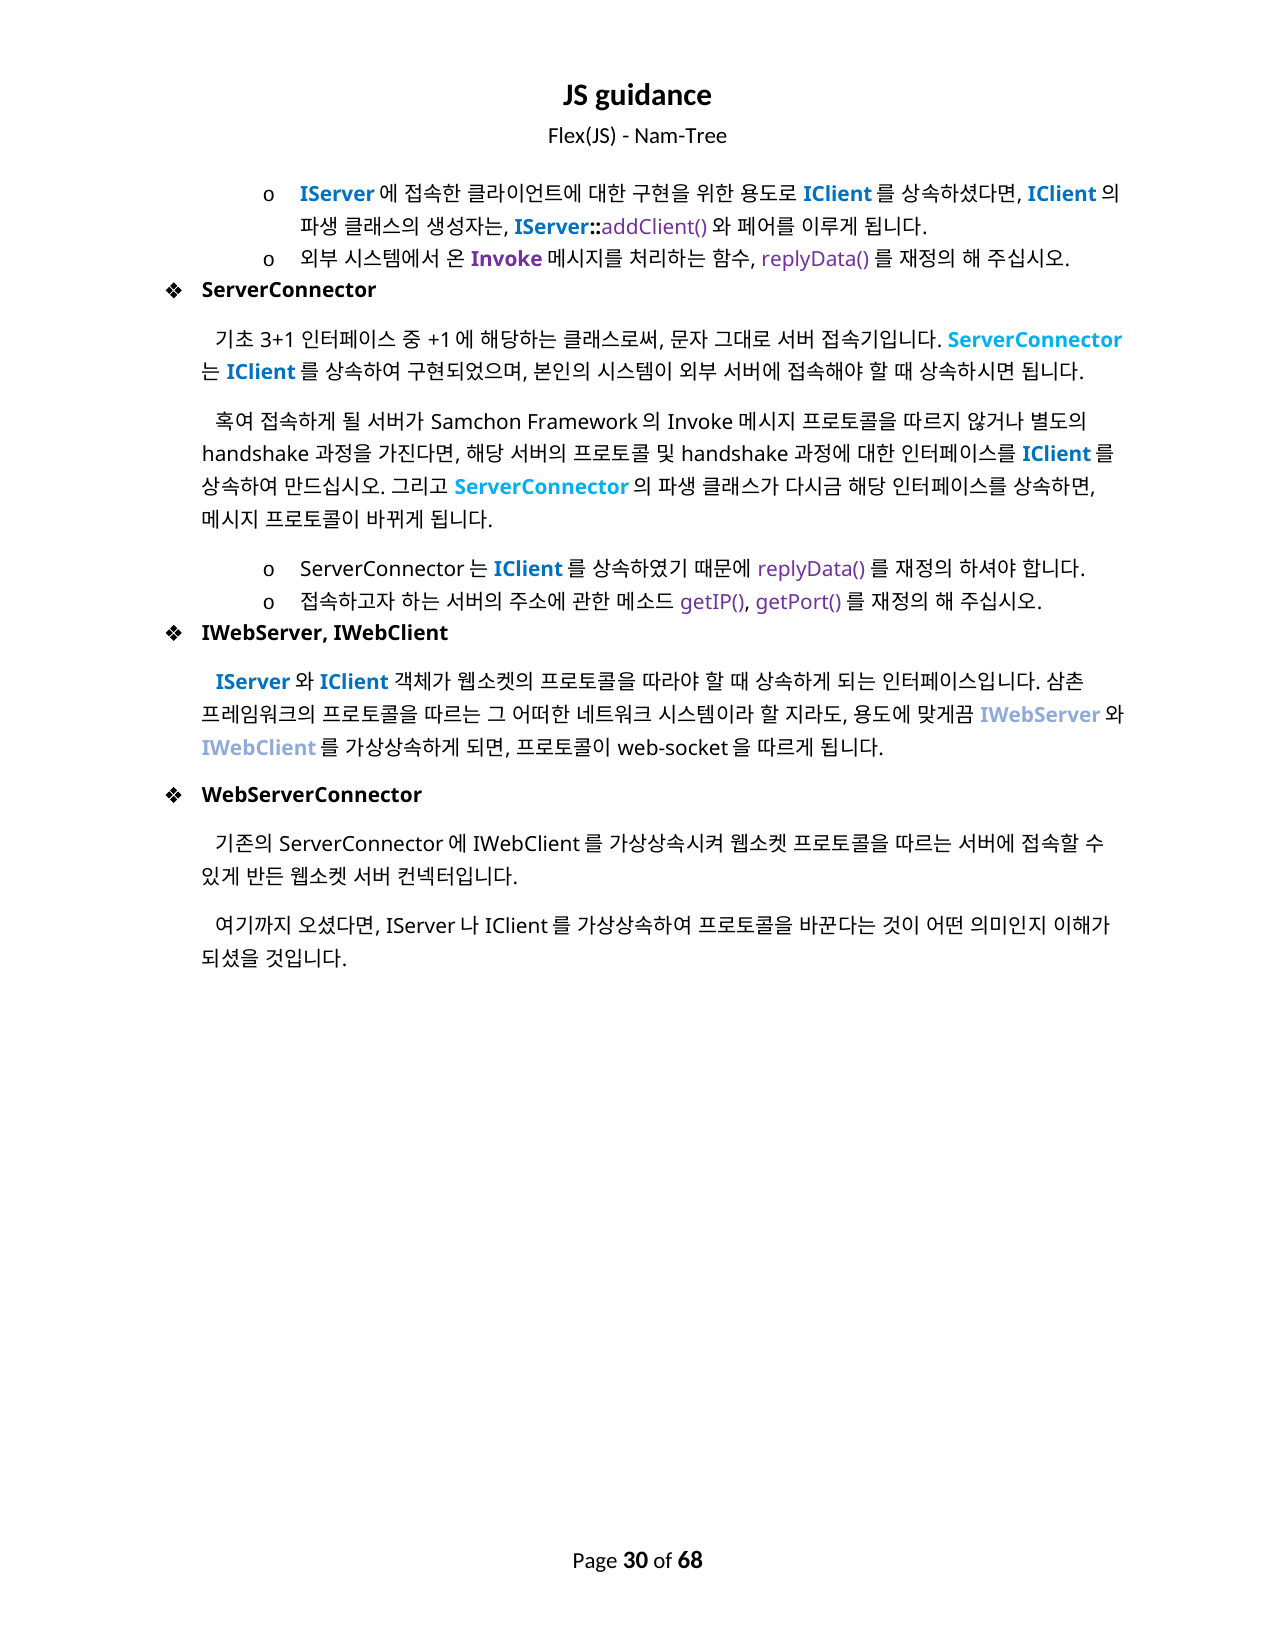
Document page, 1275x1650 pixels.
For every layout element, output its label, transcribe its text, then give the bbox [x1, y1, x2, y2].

text IServer와 IClient 객체가 웹소켓의 프로토콜을 따라야 할 때 상속하게 되는 인터페이스입니다. 삼촌 프레임워크의 프로토콜을 따르는 그 어떠한 네트워크 시스템이라 할 지라도, 용도에 맞게끔 IWebServer와 IWebClient를 가상상속하게 되면, 프로토콜이 web-socket을 따르게 됩니다. [202, 665, 1125, 761]
text 혹여 접속하게 될 서버가 Samchon Framework의 Invoke 메시지 프로토콜을 따르지 않거나 별도의 handshake 과정을 가진다면, 해당 서버의 프로토콜 및 handshake 과정에 대한 인터페이스를 IClient를 상속하여 만드십시오. 그리고 ServerConnector의 파생 클래스가 다시금 해당 인터페이스를 상속하면, 메시지 프로토콜이 바뀌게 됩니다. [202, 405, 1125, 533]
list WebServerConnector [164, 780, 1125, 808]
list IServer에 접속한 클라이언트에 대한 구현을 위한 용도로 IClient를 상속하셨다면, IClient의 파생 클래스의 생성자는, IServer::addClient() 와 페어를 이루게 됩니다. [262, 177, 1125, 240]
text 기존의 ServerConnector에 IWebClient를 가상상속시켜 웹소켓 프로토콜을 따르는 서버에 접속할 수 있게 반든 웹소켓 서버 컨넥터입니다. [202, 827, 1125, 890]
list ServerConnector [164, 276, 1125, 304]
list 접속하고자 하는 서버의 주소에 관한 메소드 getIP(), getPort() 를 재정의 해 주십시오. [262, 585, 1125, 616]
list IWebServer, IWebClient [164, 618, 1125, 646]
text 여기까지 오셨다면, IServer나 IClient를 가상상속하여 프로토콜을 바꾼다는 것이 어떤 의미인지 이해가 되셨을 것입니다. [202, 909, 1125, 972]
text 기초 3+1 인터페이스 중 +1에 해당하는 클래스로써, 문자 그대로 서버 접속기입니다. ServerConnector는 IClient를 상속하여 구현되었으며, 본인의 시스템이 외부 서버에 접속해야 할 때 상속하시면 됩니다. [202, 323, 1125, 386]
list ServerConnector는 IClient를 상속하였기 때문에 replyData() 를 재정의 하셔야 합니다. [262, 552, 1125, 583]
list 외부 시스템에서 온 Invoke메시지를 처리하는 함수, replyData() 를 재정의 해 주십시오. [262, 243, 1125, 273]
